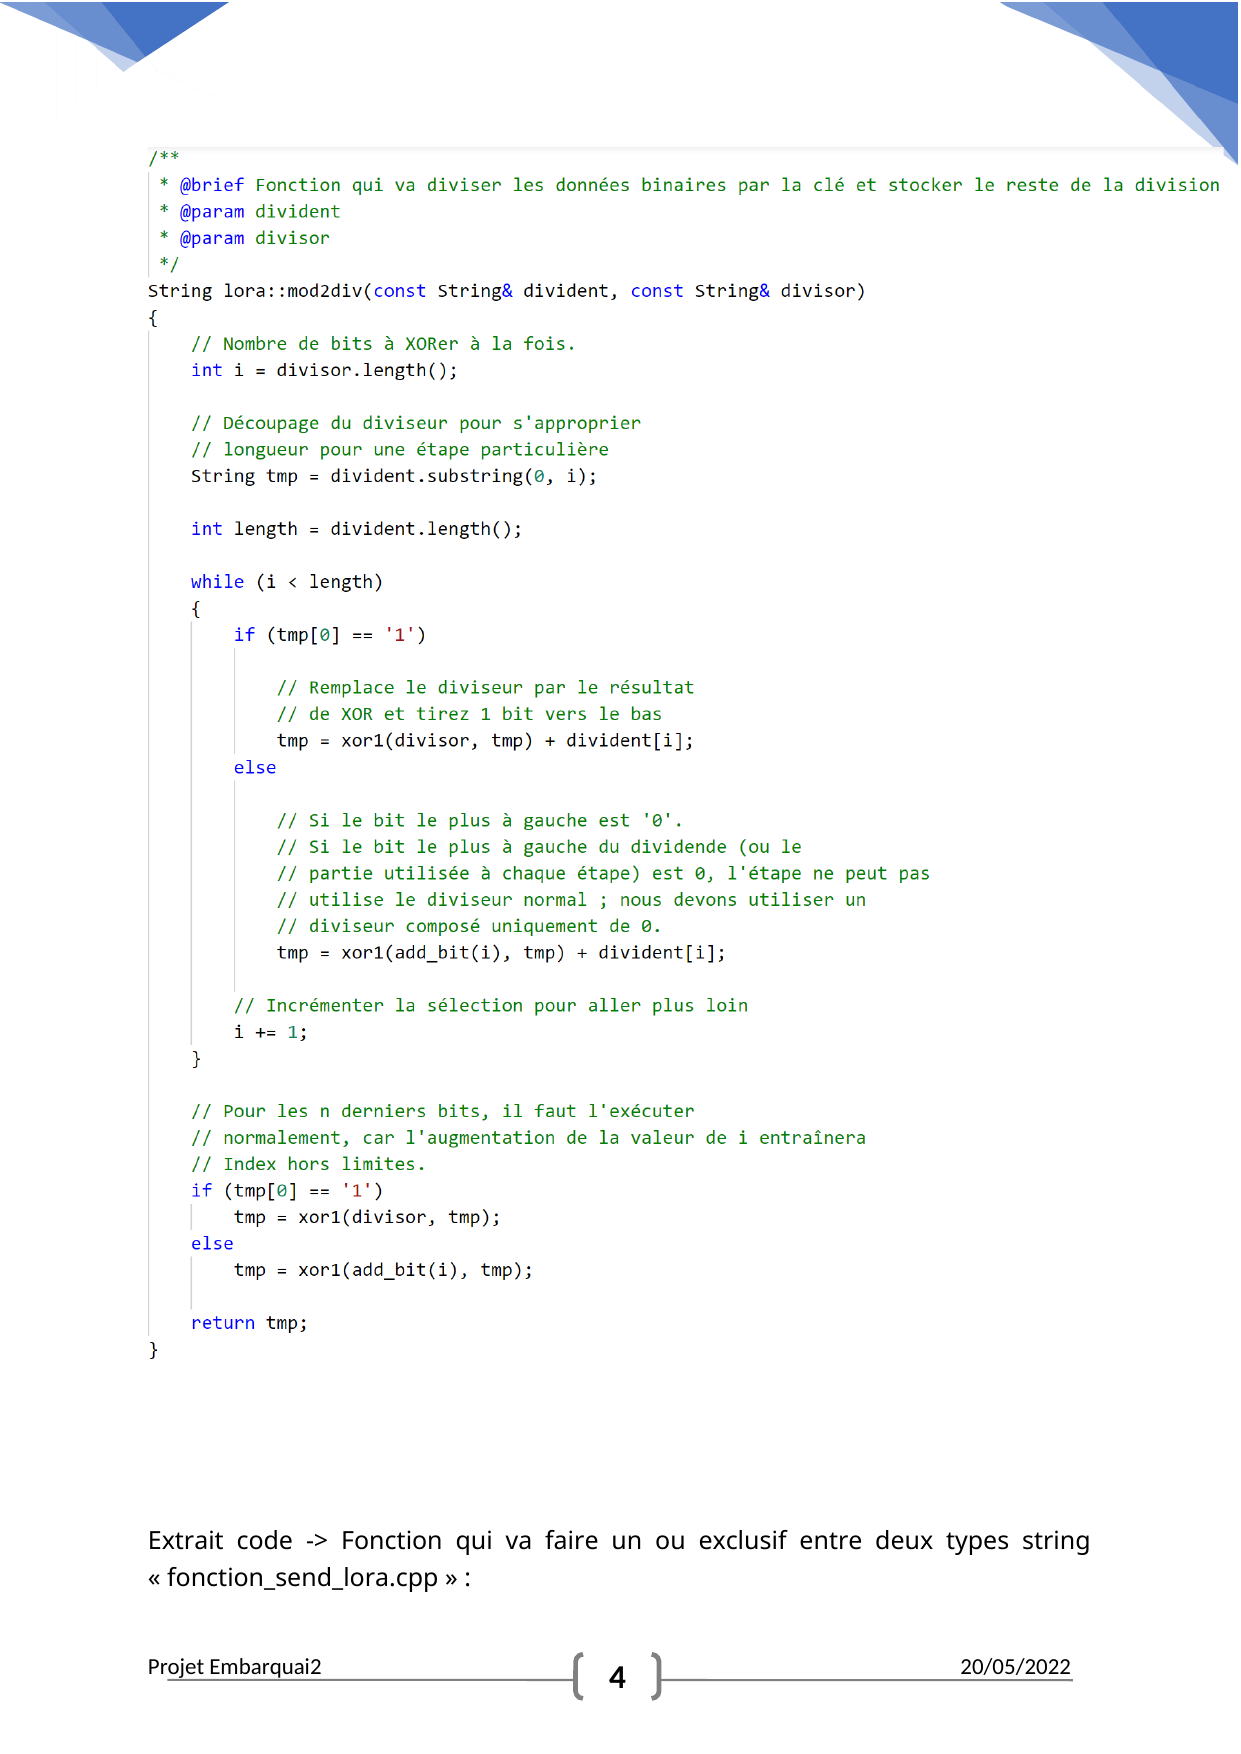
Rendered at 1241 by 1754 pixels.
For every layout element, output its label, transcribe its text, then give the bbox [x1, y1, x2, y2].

picture [0, 2, 1238, 1364]
text Extrait code -> Fonction qui va faire un ou exclusif entre deux types string « fonction_send_lora.cpp » : [148, 1523, 1093, 1594]
